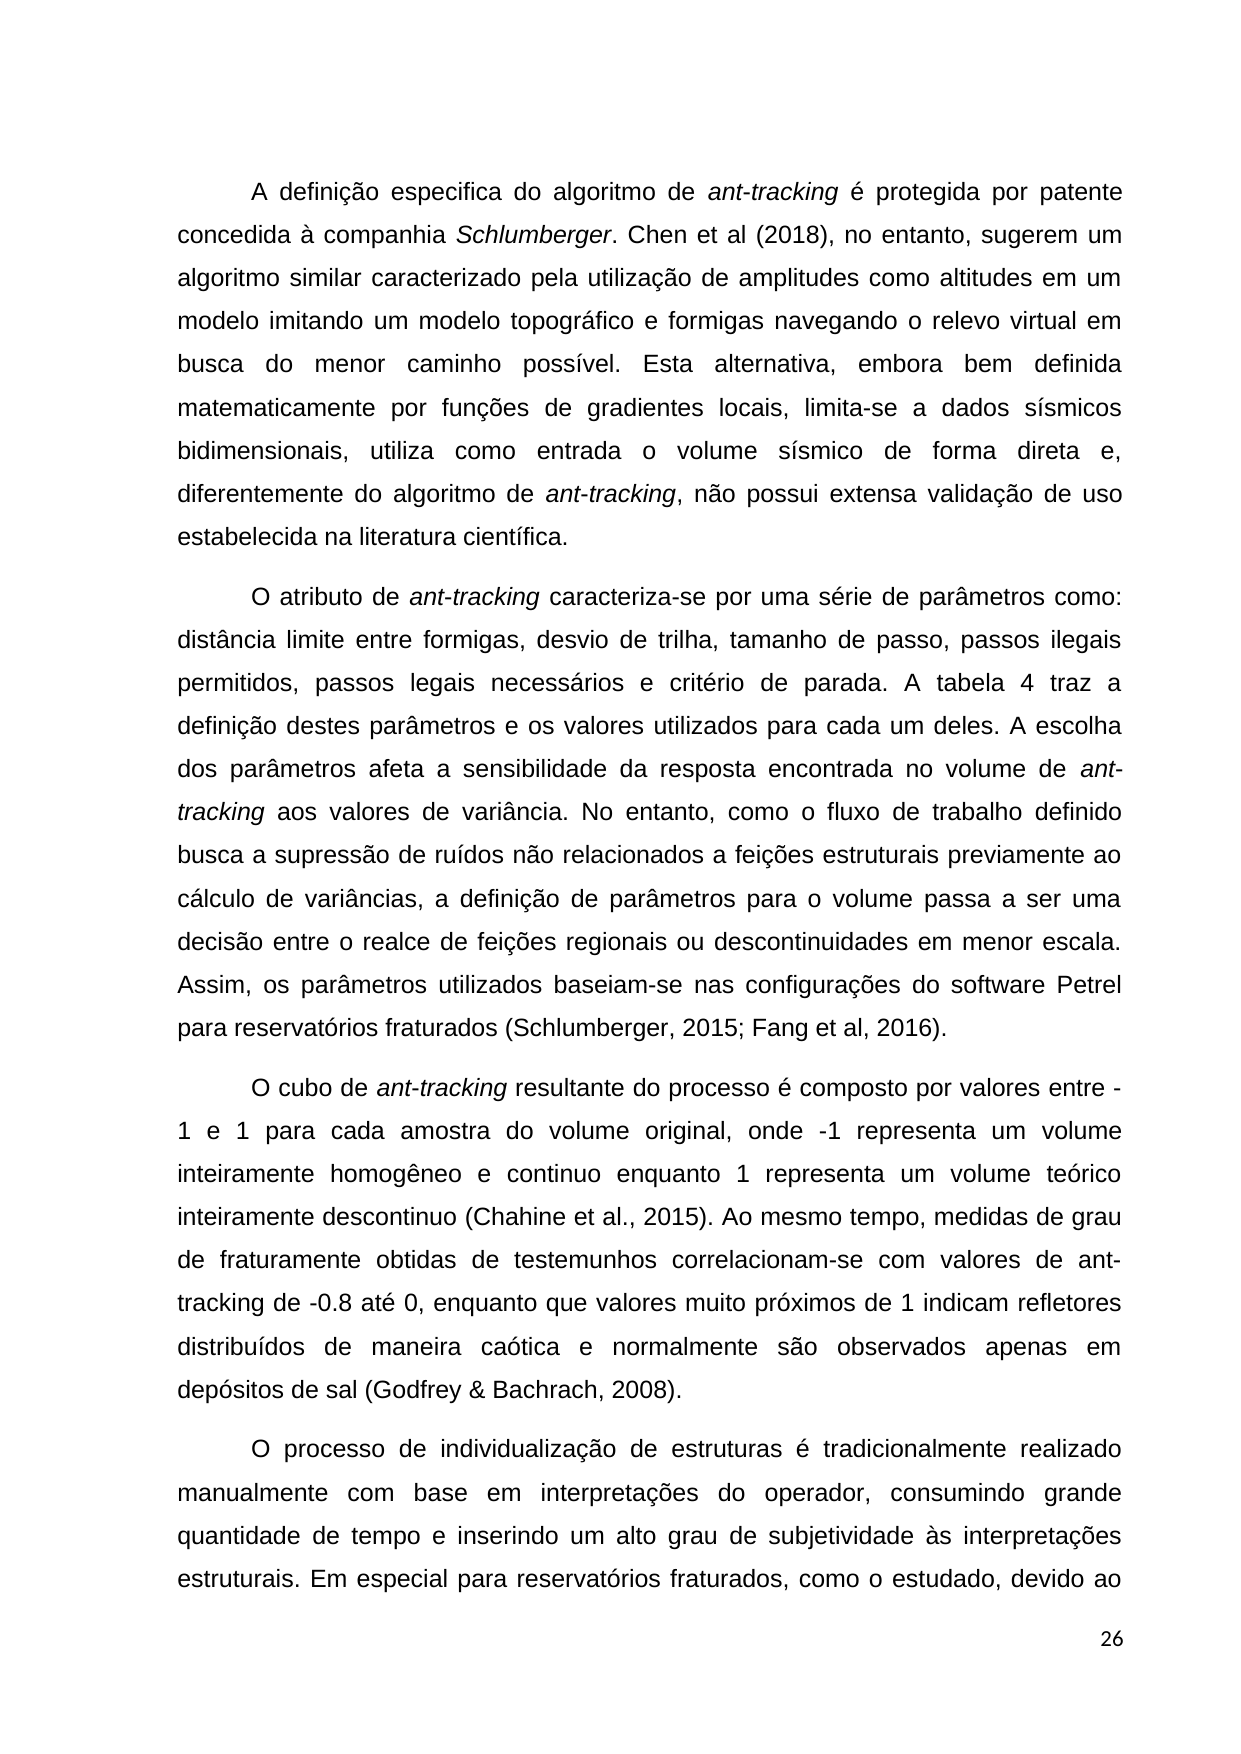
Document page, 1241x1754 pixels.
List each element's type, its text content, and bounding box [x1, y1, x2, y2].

text O atributo de ant-tracking caracteriza-se por uma série de parâmetros como: distância limite entre formigas, desvio de trilha, tamanho de passo, passos ilegais permitidos, passos legais necessários e critério de parada. A tabela 4 traz a definição destes parâmetros e os valores utilizados para cada um deles. A escolha dos parâmetros afeta a sensibilidade da resposta encontrada no volume de ant-tracking aos valores de variância. No entanto, como o fluxo de trabalho definido busca a supressão de ruídos não relacionados a feições estruturais previamente ao cálculo de variâncias, a definição de parâmetros para o volume passa a ser uma decisão entre o realce de feições regionais ou descontinuidades em menor escala. Assim, os parâmetros utilizados baseiam-se nas configurações do software Petrel para reservatórios fraturados (Schlumberger, 2015; Fang et al, 2016). [177, 582, 1123, 1042]
text O cubo de ant-tracking resultante do processo é composto por valores entre -1 e 1 para cada amostra do volume original, onde -1 representa um volume inteiramente homogêneo e continuo enquanto 1 representa um volume teórico inteiramente descontinuo (Chahine et al., 2015). Ao mesmo tempo, medidas de grau de fraturamente obtidas de testemunhos correlacionam-se com valores de ant-tracking de -0.8 até 0, enquanto que valores muito próximos de 1 indicam refletores distribuídos de maneira caótica e normalmente são observados apenas em depósitos de sal (Godfrey & Bachrach, 2008). [177, 1073, 1123, 1403]
text A definição especifica do algoritmo de ant-tracking é protegida por patente concedida à companhia Schlumberger. Chen et al (2018), no entanto, sugerem um algoritmo similar caracterizado pela utilização de amplitudes como altitudes em um modelo imitando um modelo topográfico e formigas navegando o relevo virtual em busca do menor caminho possível. Esta alternativa, embora bem definida matematicamente por funções de gradientes locais, limita-se a dados sísmicos bidimensionais, utiliza como entrada o volume sísmico de forma direta e, diferentemente do algoritmo de ant-tracking, não possui extensa validação de uso estabelecida na literatura científica. [177, 177, 1123, 551]
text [177, 1434, 1123, 1593]
